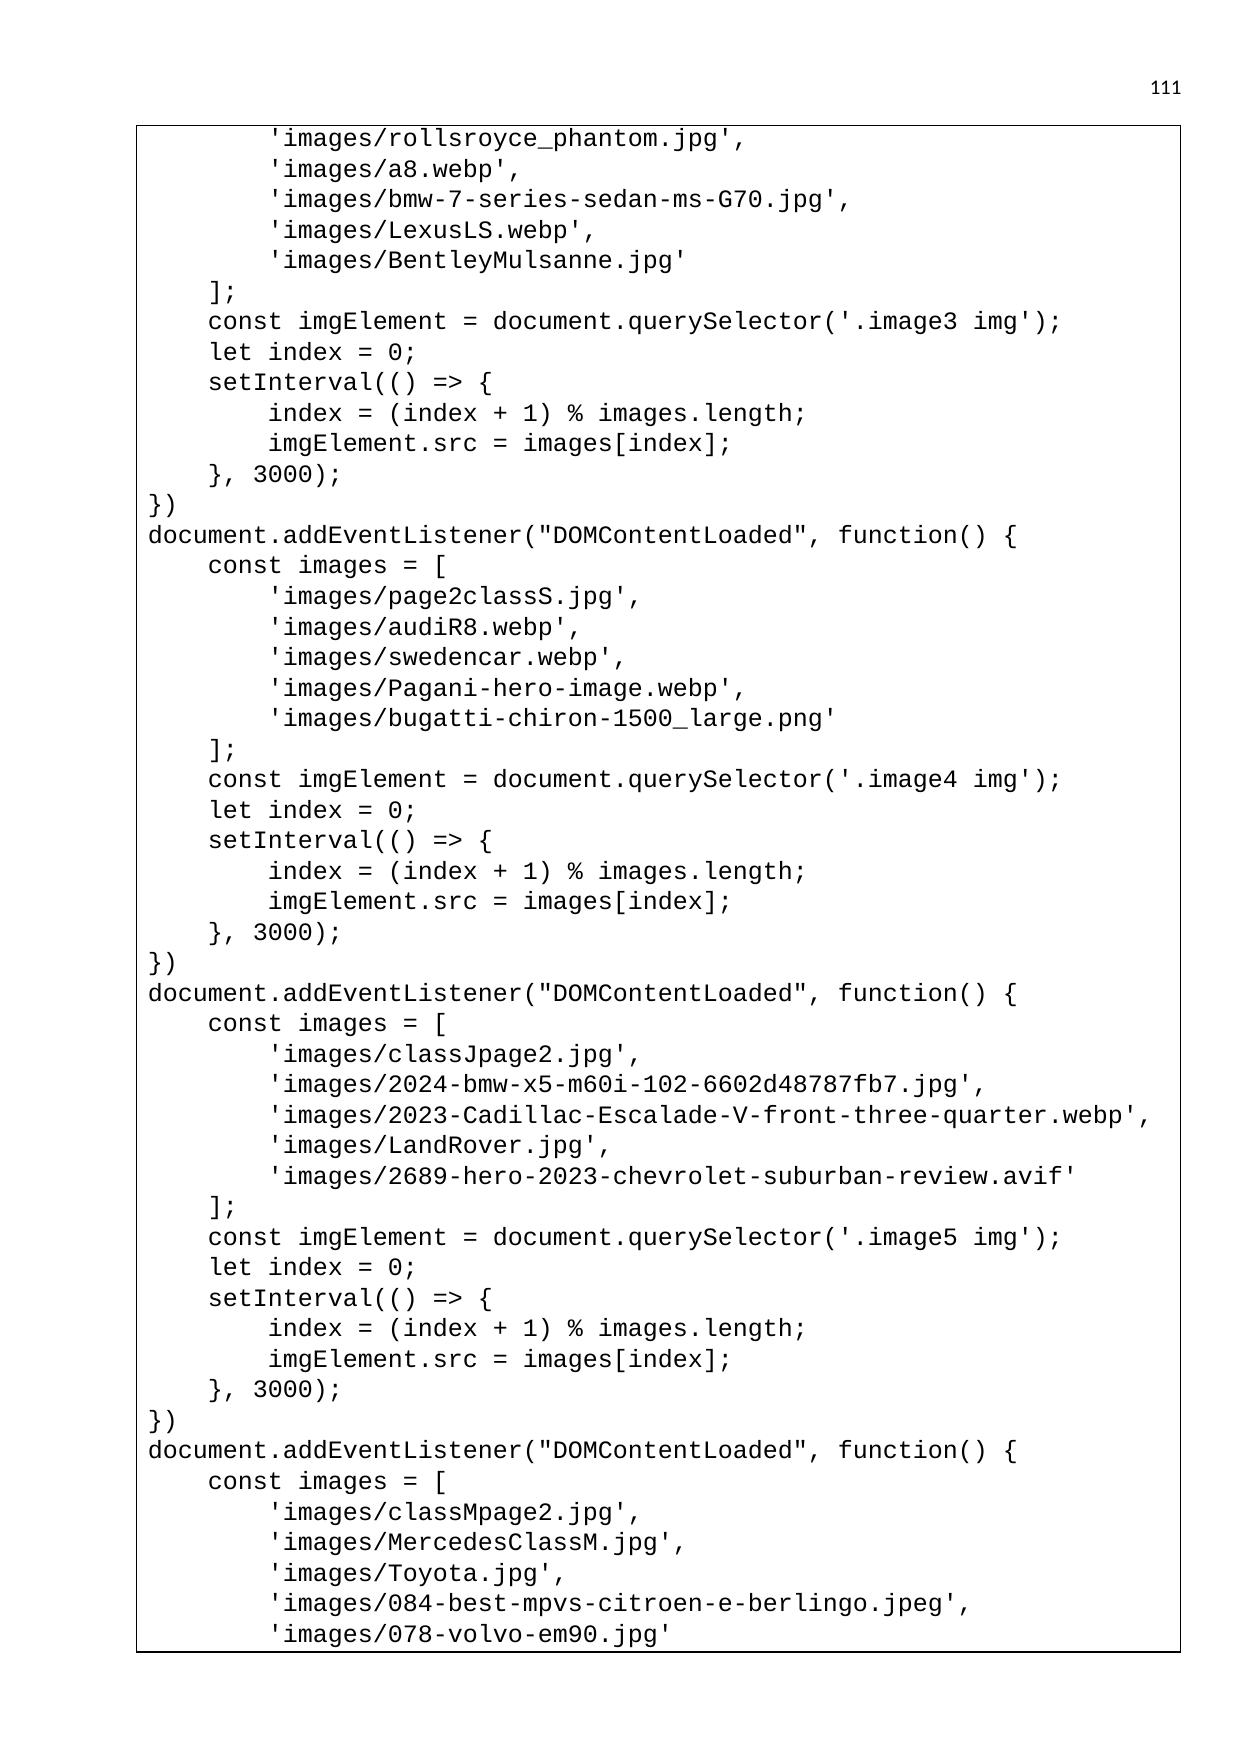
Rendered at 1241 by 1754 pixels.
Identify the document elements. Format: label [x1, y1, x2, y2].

table_header [137, 126, 1180, 1651]
